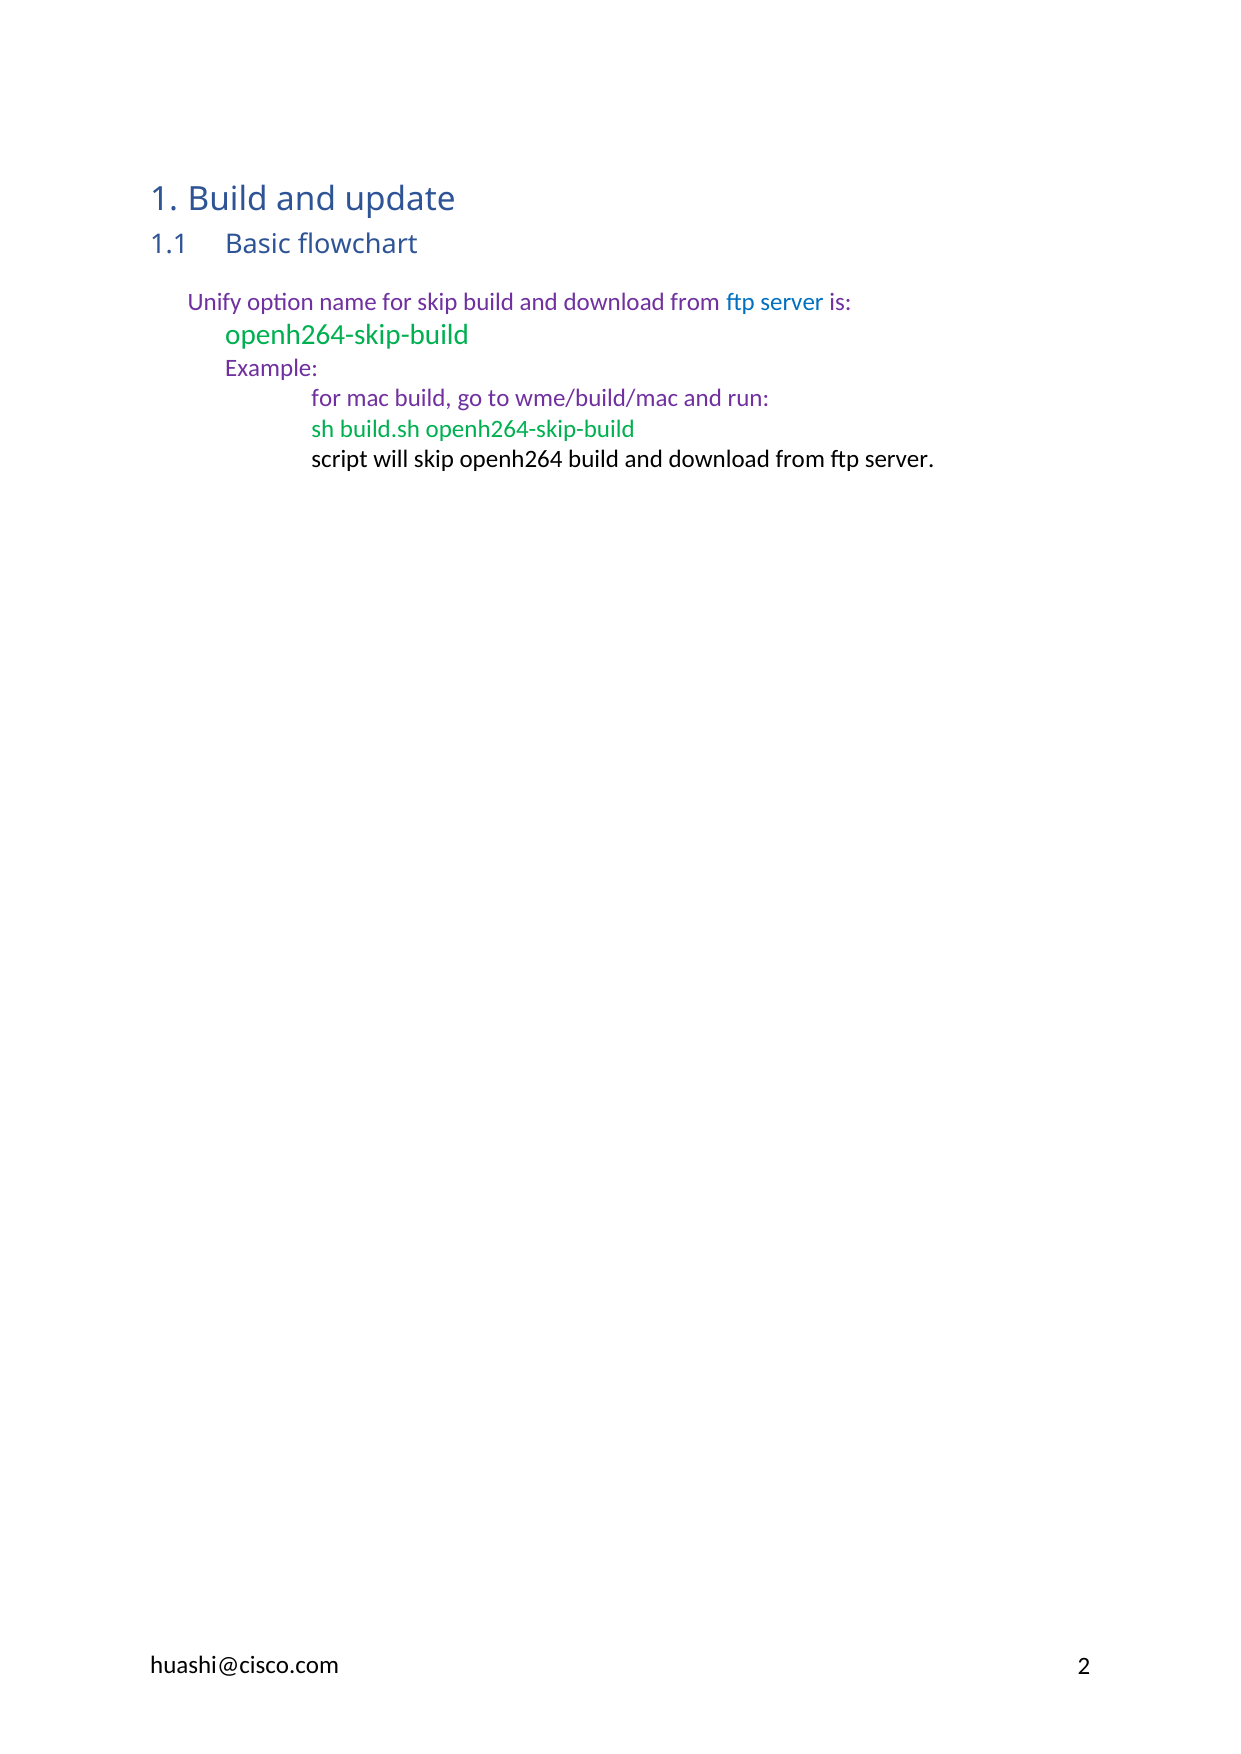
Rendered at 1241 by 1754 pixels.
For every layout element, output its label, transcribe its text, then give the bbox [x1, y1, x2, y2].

subtitle Build and update [150, 175, 1090, 220]
text script will skip openh264 build and download from ftp server. [300, 443, 1090, 474]
text for mac build, go to wme/build/mac and run: [300, 382, 1090, 413]
text openh264-skip-build [225, 316, 1090, 352]
text Example: [225, 352, 1090, 382]
text sh build.sh openh264-skip-build [300, 413, 1090, 443]
text Unify option name for skip build and download from ftp server is: [187, 286, 1090, 316]
subtitle Basic flowchart [150, 224, 1090, 261]
